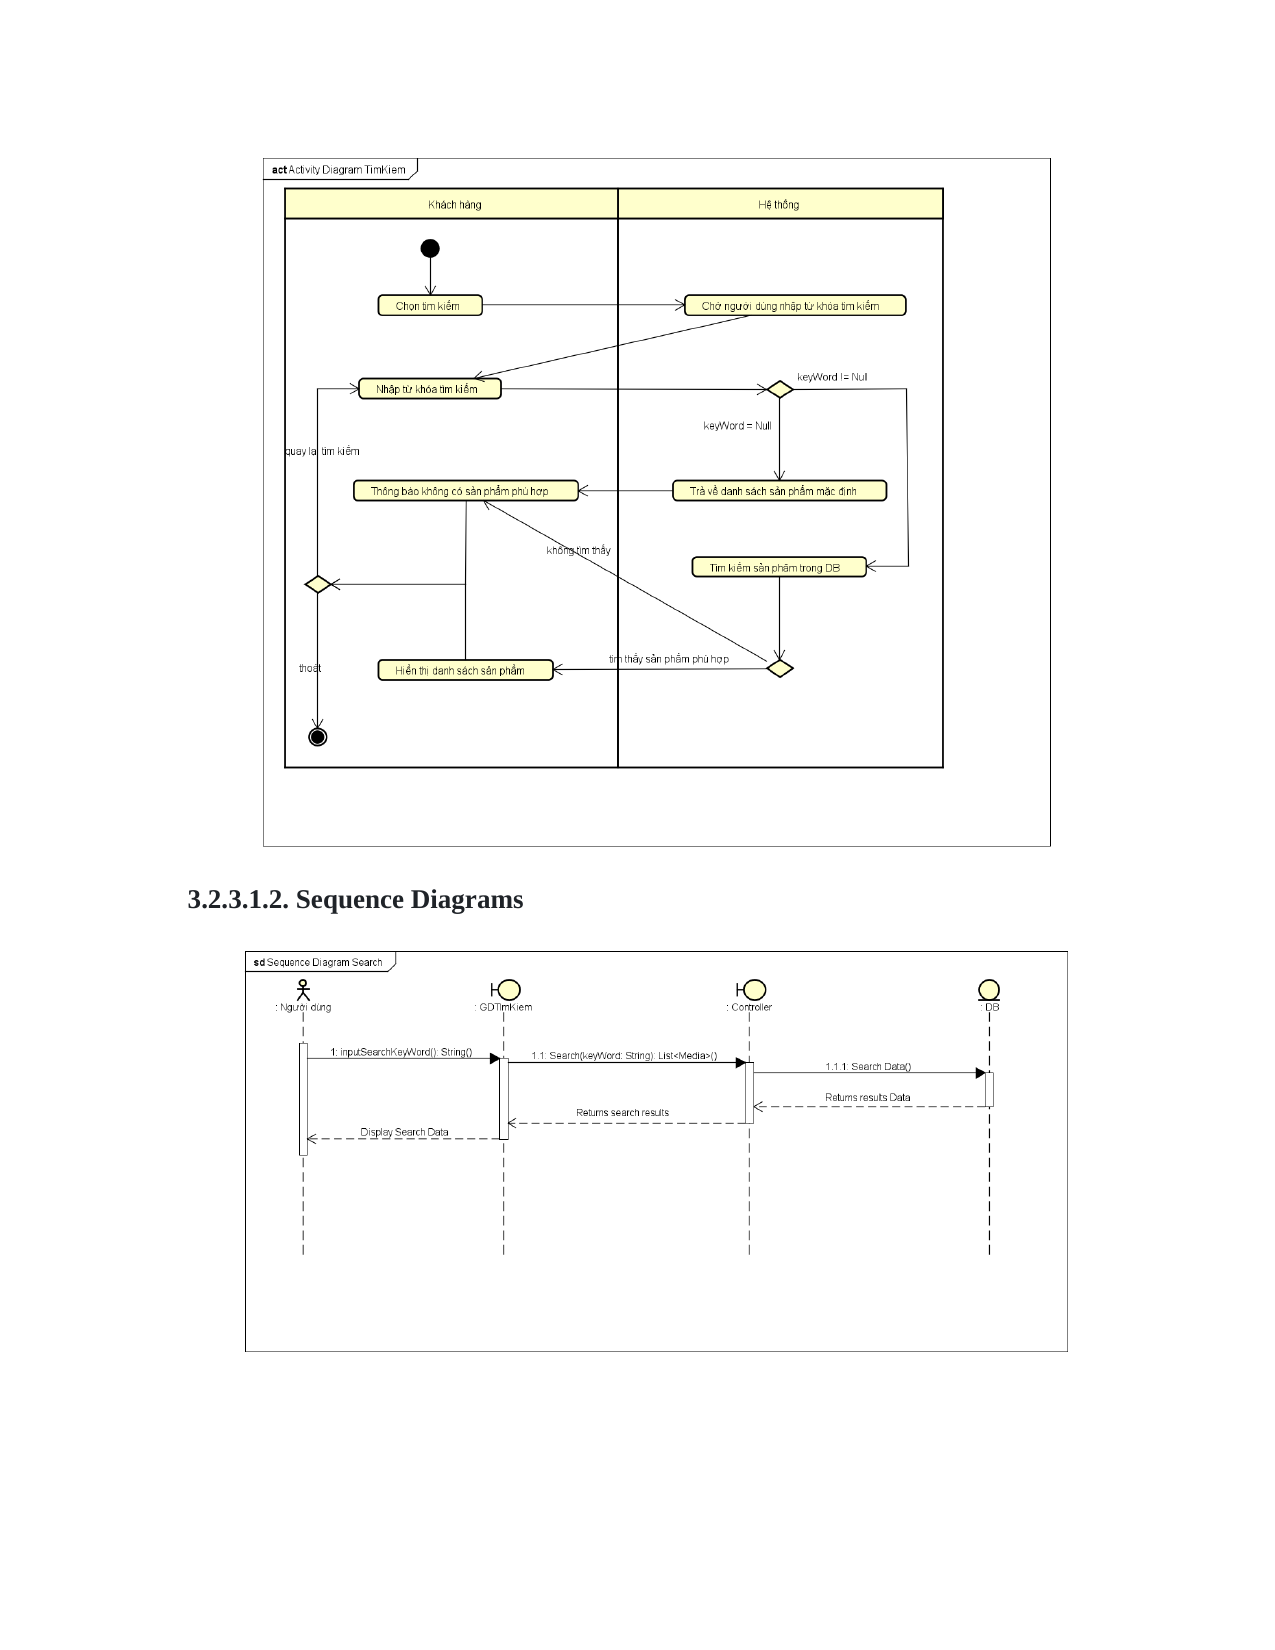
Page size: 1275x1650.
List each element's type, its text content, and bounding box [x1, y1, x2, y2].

text 3.2.3.1.2. Sequence Diagrams [187, 883, 1125, 914]
picture [237, 943, 1075, 1359]
picture [254, 150, 1059, 854]
